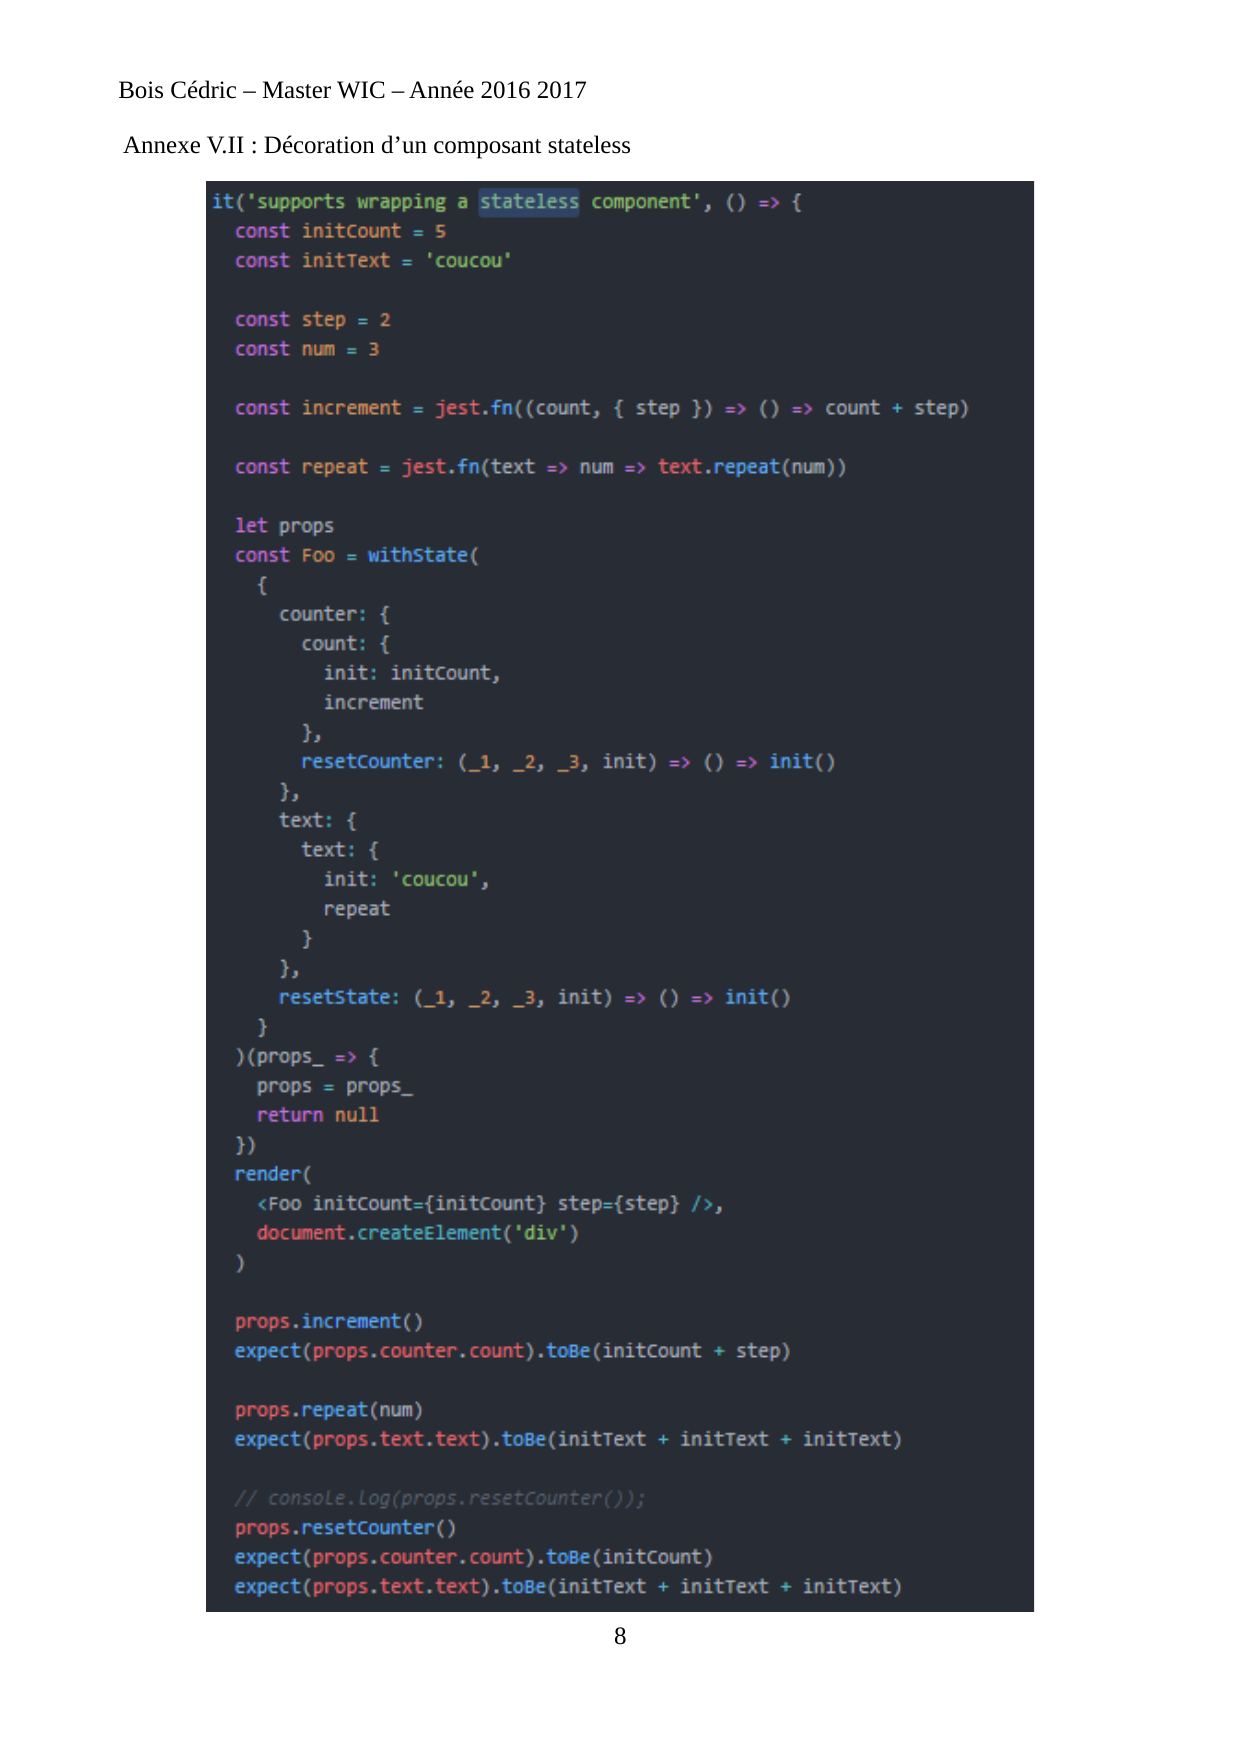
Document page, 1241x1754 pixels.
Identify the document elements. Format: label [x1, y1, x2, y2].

picture [206, 181, 1035, 1612]
